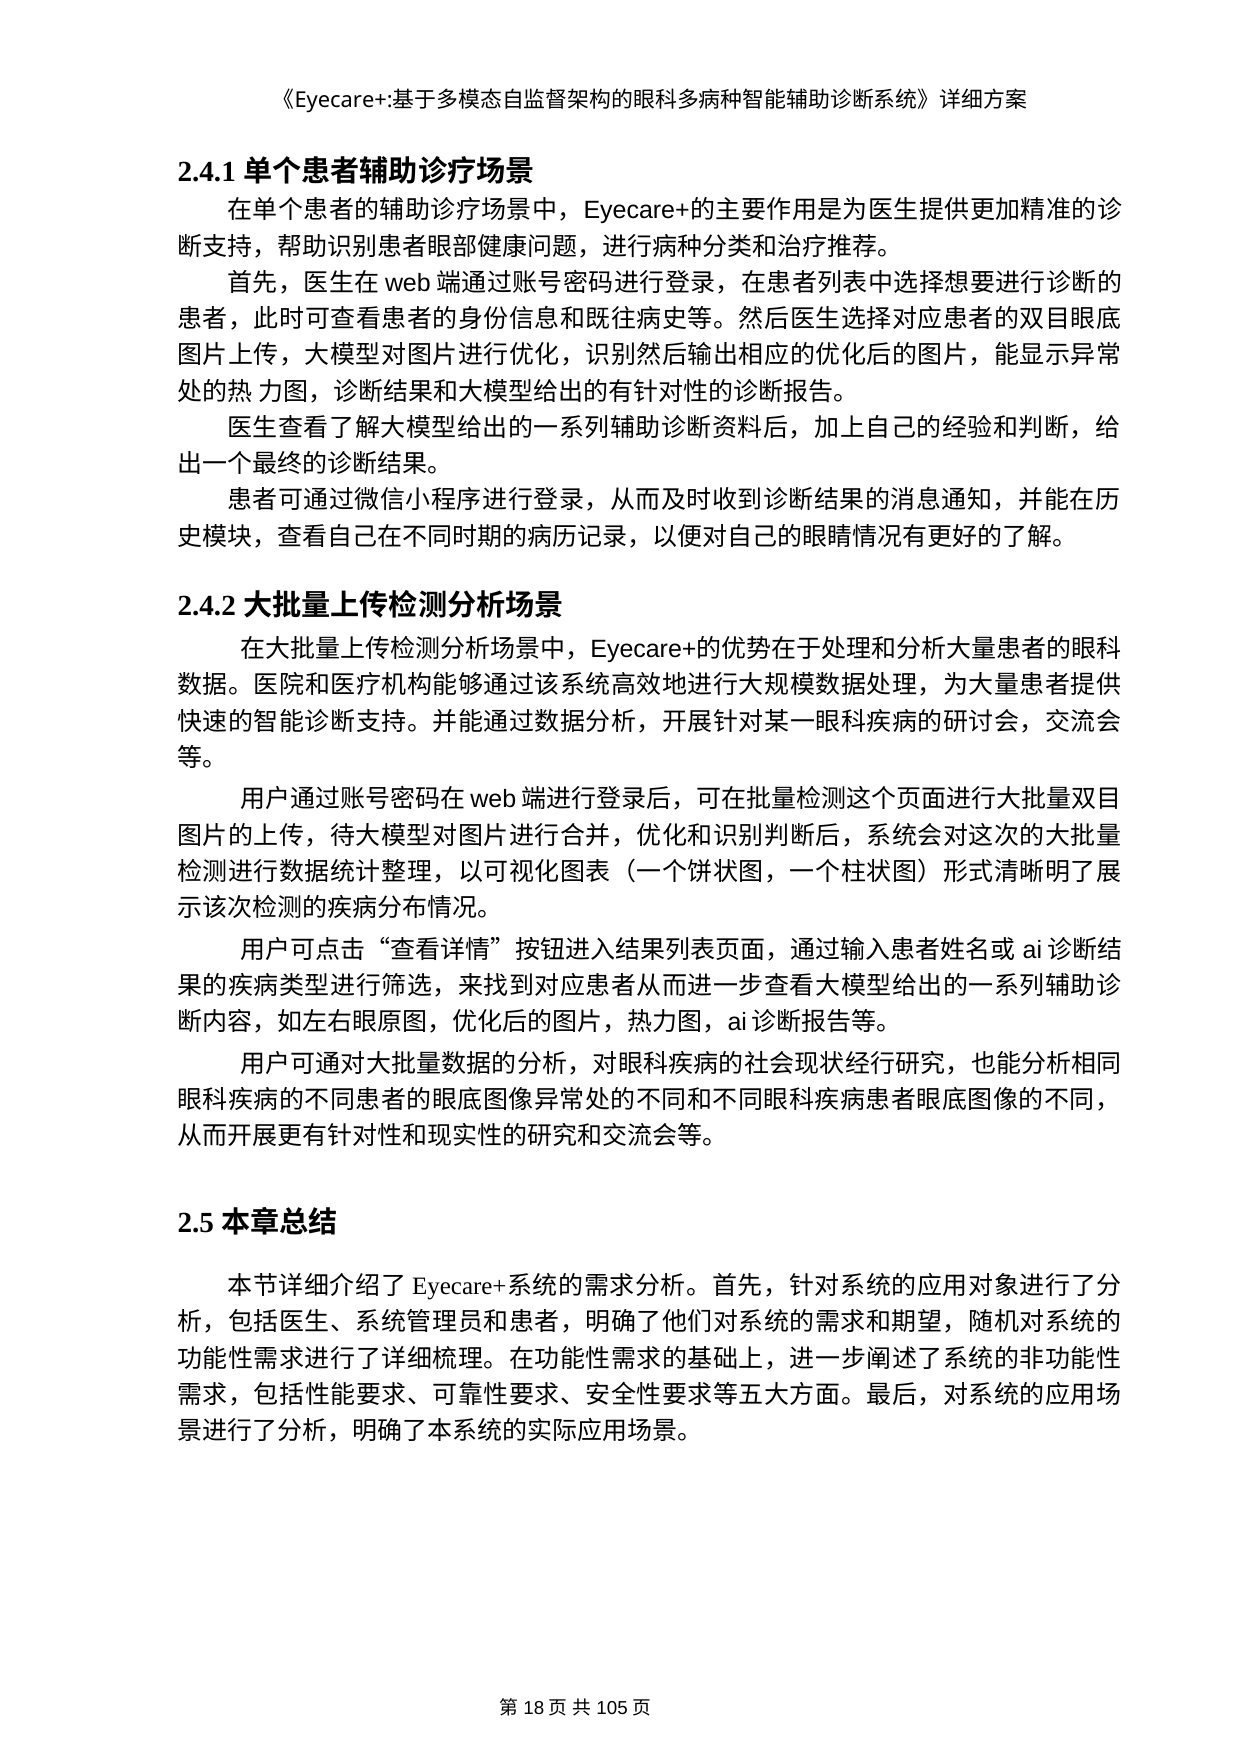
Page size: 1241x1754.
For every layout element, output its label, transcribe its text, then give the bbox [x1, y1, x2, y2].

text 医生查看了解大模型给出的一系列辅助诊断资料后，加上自己的经验和判断，给出一个最终的诊断结果。 [177, 407, 1122, 480]
text 首先，医生在web端通过账号密码进行登录，在患者列表中选择想要进行诊断的患者，此时可查看患者的身份信息和既往病史等。然后医生选择对应患者的双目眼底图片上传，大模型对图片进行优化，识别然后输出相应的优化后的图片，能显示异常处的热 力图，诊断结果和大模型给出的有针对性的诊断报告。 [177, 262, 1122, 407]
text 患者可通过微信小程序进行登录，从而及时收到诊断结果的消息通知，并能在历史模块，查看自己在不同时期的病历记录，以便对自己的眼睛情况有更好的了解。 [177, 480, 1122, 552]
subtitle 本章总结 [177, 1198, 1122, 1241]
text 用户通过账号密码在web端进行登录后，可在批量检测这个页面进行大批量双目图片的上传，待大模型对图片进行合并，优化和识别判断后，系统会对这次的大批量检测进行数据统计整理，以可视化图表（一个饼状图，一个柱状图）形式清晰明了展示该次检测的疾病分布情况。 [177, 779, 1122, 924]
list 本节详细介绍了Eyecare+系统的需求分析。首先，针对系统的应用对象进行了分析，包括医生、系统管理员和患者，明确了他们对系统的需求和期望，随机对系统的功能性需求进行了详细梳理。在功能性需求的基础上，进一步阐述了系统的非功能性需求，包括性能要求、可靠性要求、安全性要求等五大方面。最后，对系统的应用场景进行了分析，明确了本系统的实际应用场景。 [177, 1266, 1122, 1447]
text 在单个患者的辅助诊疗场景中，Eyecare+的主要作用是为医生提供更加精准的诊断支持，帮助识别患者眼部健康问题，进行病种分类和治疗推荐。 [177, 190, 1122, 262]
text 用户可通对大批量数据的分析，对眼科疾病的社会现状经行研究，也能分析相同眼科疾病的不同患者的眼底图像异常处的不同和不同眼科疾病患者眼底图像的不同，从而开展更有针对性和现实性的研究和交流会等。 [177, 1043, 1122, 1152]
subtitle 2.4.2 大批量上传检测分析场景 [177, 581, 1122, 623]
text 在大批量上传检测分析场景中，Eyecare+的优势在于处理和分析大量患者的眼科数据。医院和医疗机构能够通过该系统高效地进行大规模数据处理，为大量患者提供快速的智能诊断支持。并能通过数据分析，开展针对某一眼科疾病的研讨会，交流会等。 [177, 629, 1122, 774]
subtitle 2.4.1 单个患者辅助诊疗场景 [177, 148, 1122, 190]
text 用户可点击“查看详情”按钮进入结果列表页面，通过输入患者姓名或ai诊断结果的疾病类型进行筛选，来找到对应患者从而进一步查看大模型给出的一系列辅助诊断内容，如左右眼原图，优化后的图片，热力图，ai诊断报告等。 [177, 929, 1122, 1038]
